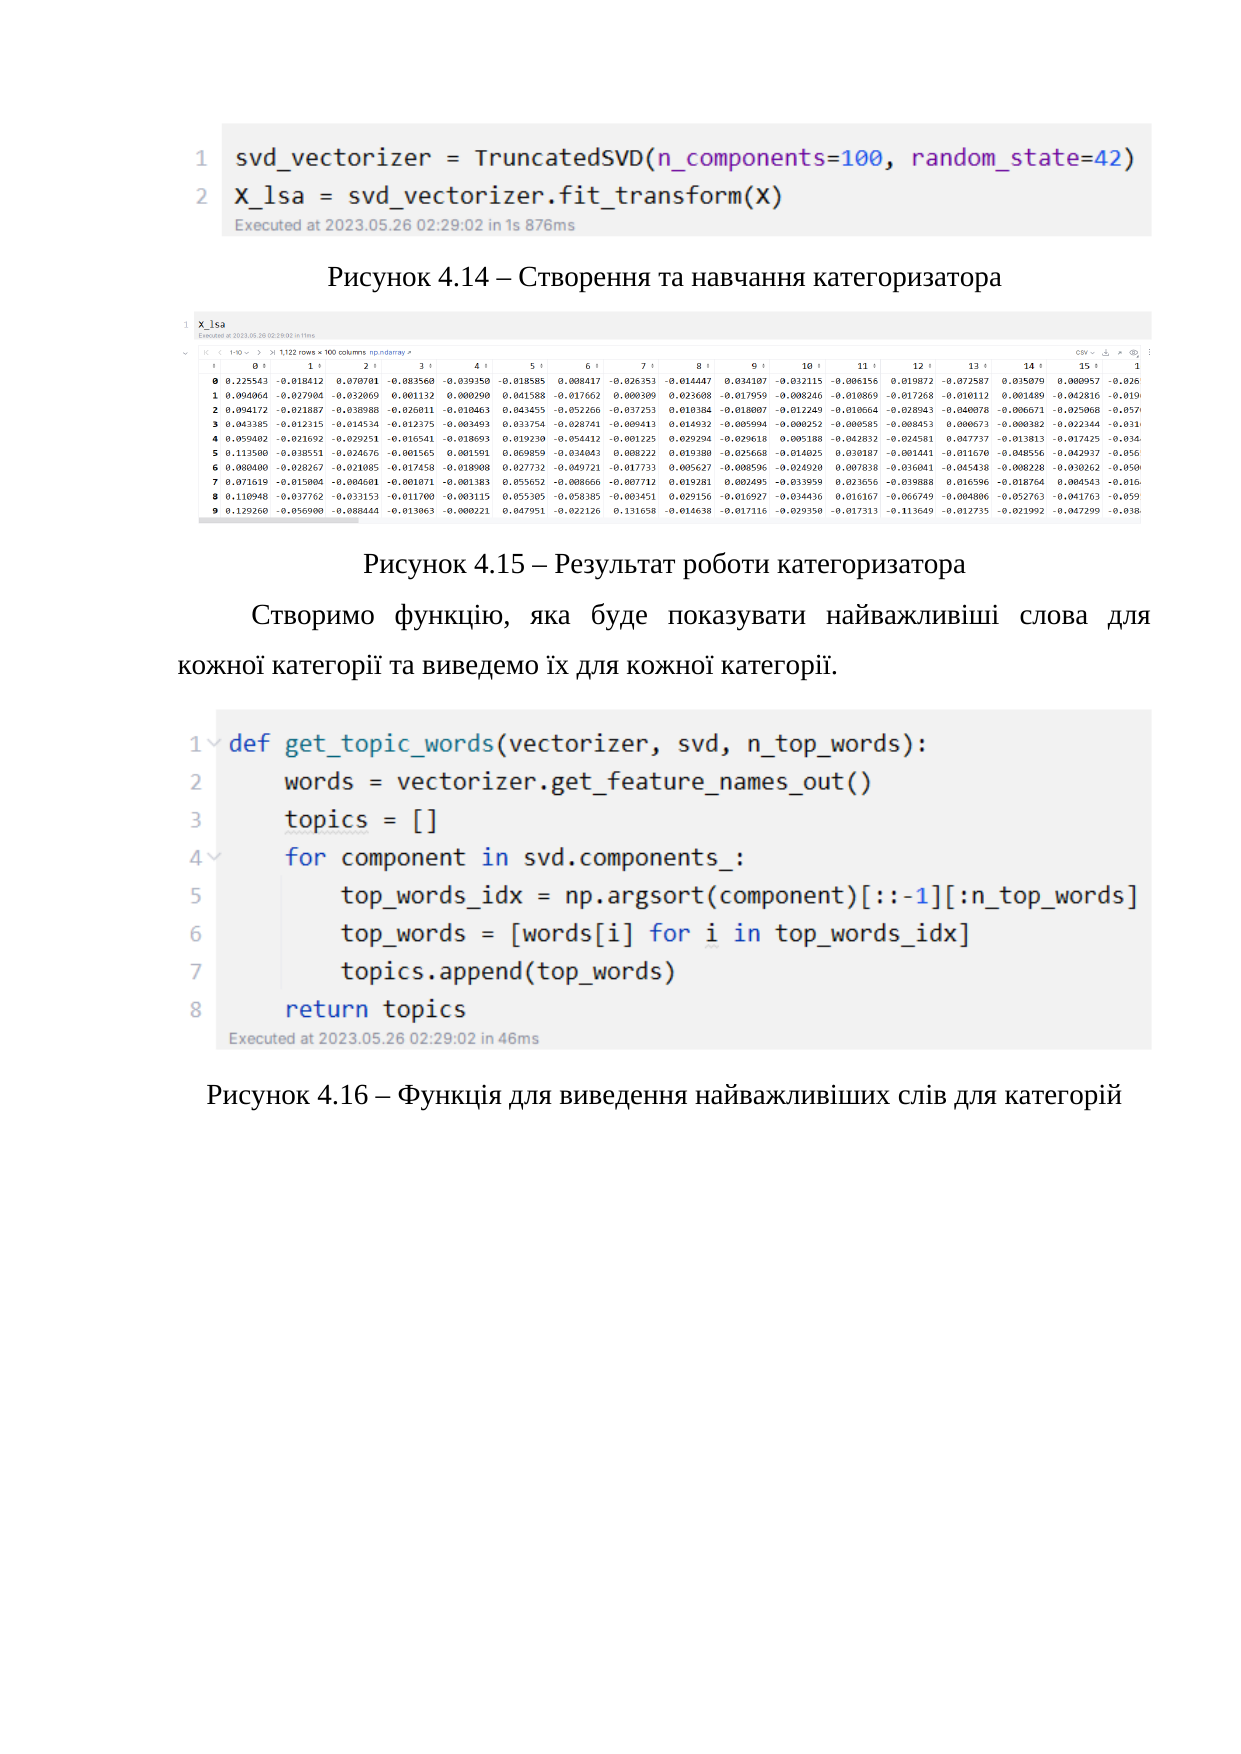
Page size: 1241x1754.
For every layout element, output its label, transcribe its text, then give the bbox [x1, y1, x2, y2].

text Створимо функцію, яка буде показувати найважливіші слова для кожної категорії та виведемо їх для кожної категорії. [177, 597, 1152, 681]
picture [177, 118, 1152, 242]
picture [177, 309, 1152, 530]
text Рисунок 4.15 – Результат роботи категоризатора [177, 547, 1152, 580]
picture [177, 697, 1152, 1061]
text Рисунок 4.16 – Функція для виведення найважливіших слів для категорій [177, 1077, 1152, 1110]
text Рисунок 4.14 – Створення та навчання категоризатора [177, 259, 1152, 292]
